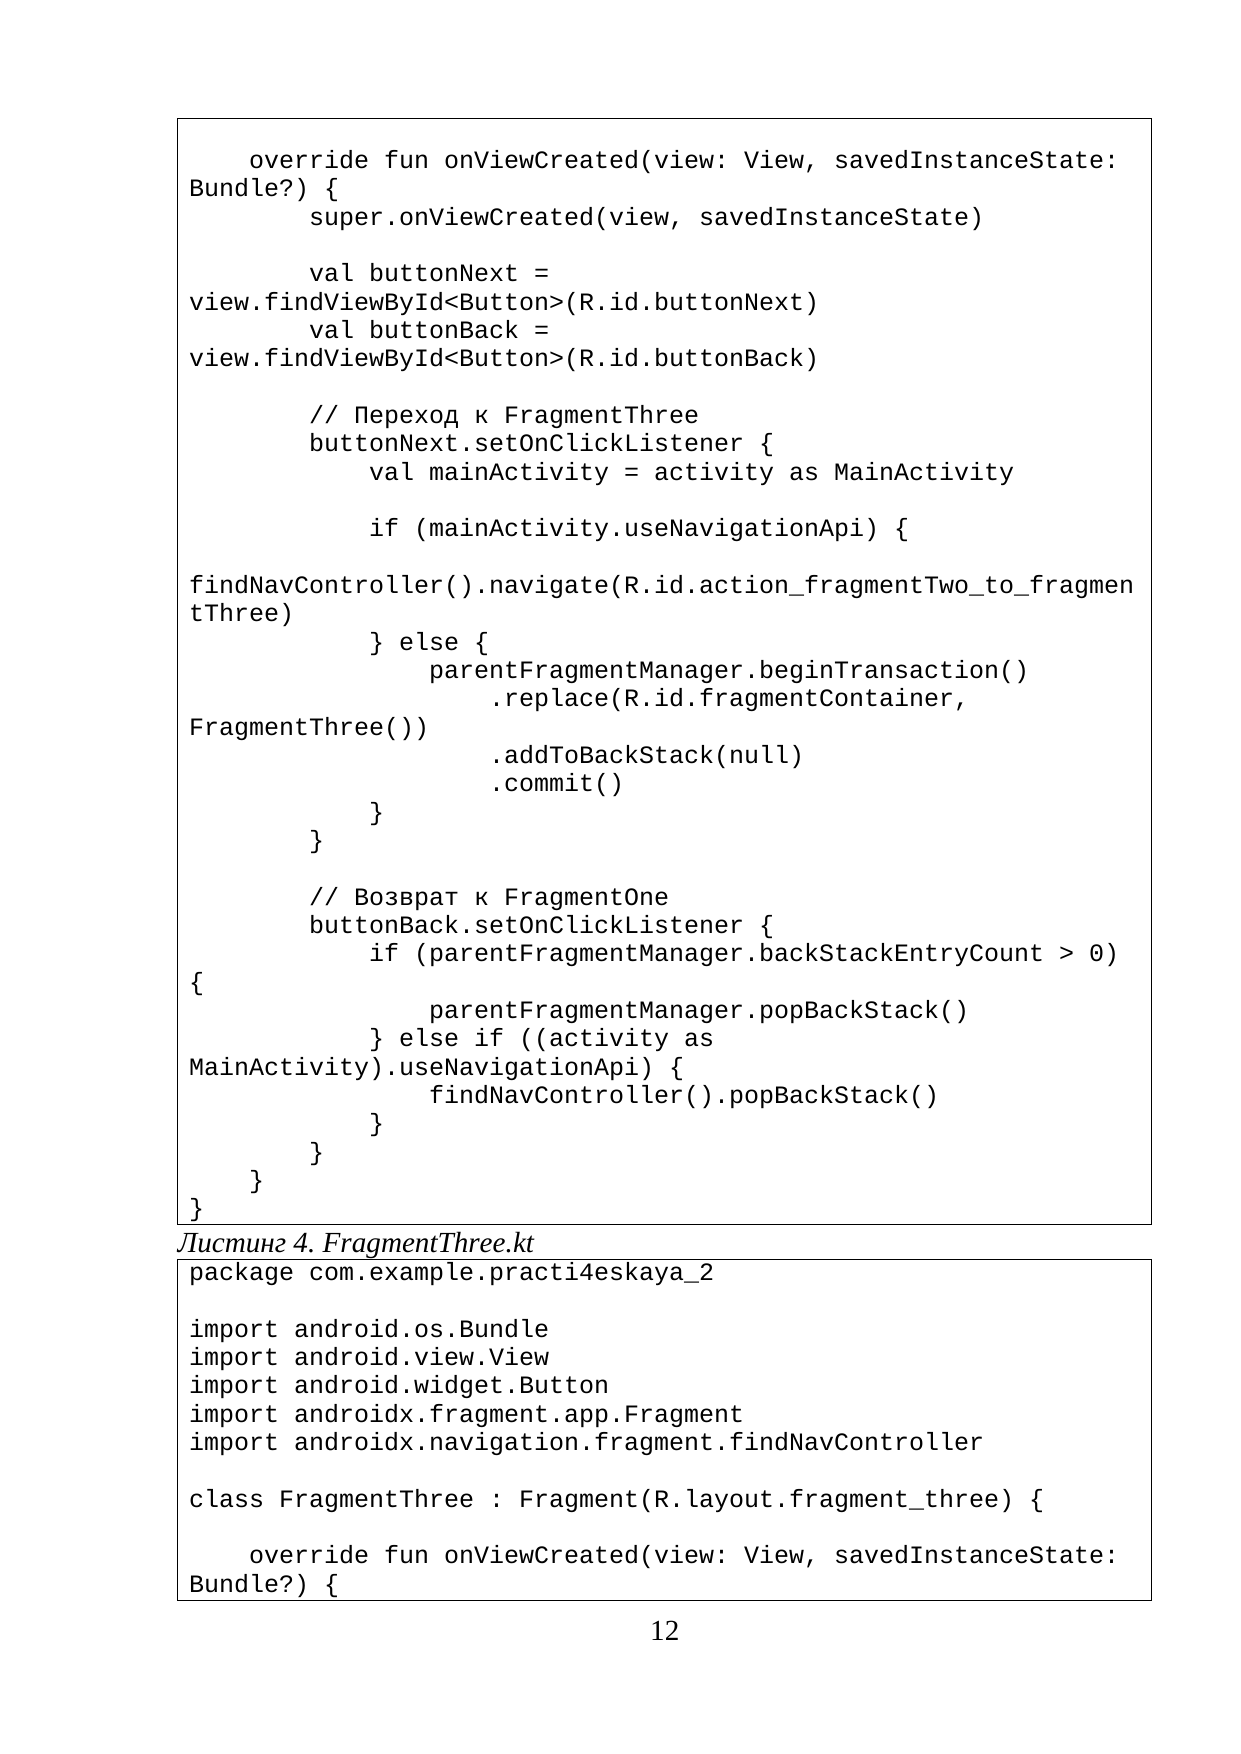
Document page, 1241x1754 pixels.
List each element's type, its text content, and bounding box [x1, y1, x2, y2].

text Листинг 4. FragmentThree.kt [177, 1225, 1152, 1259]
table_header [178, 1260, 1151, 1600]
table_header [178, 119, 1151, 1224]
